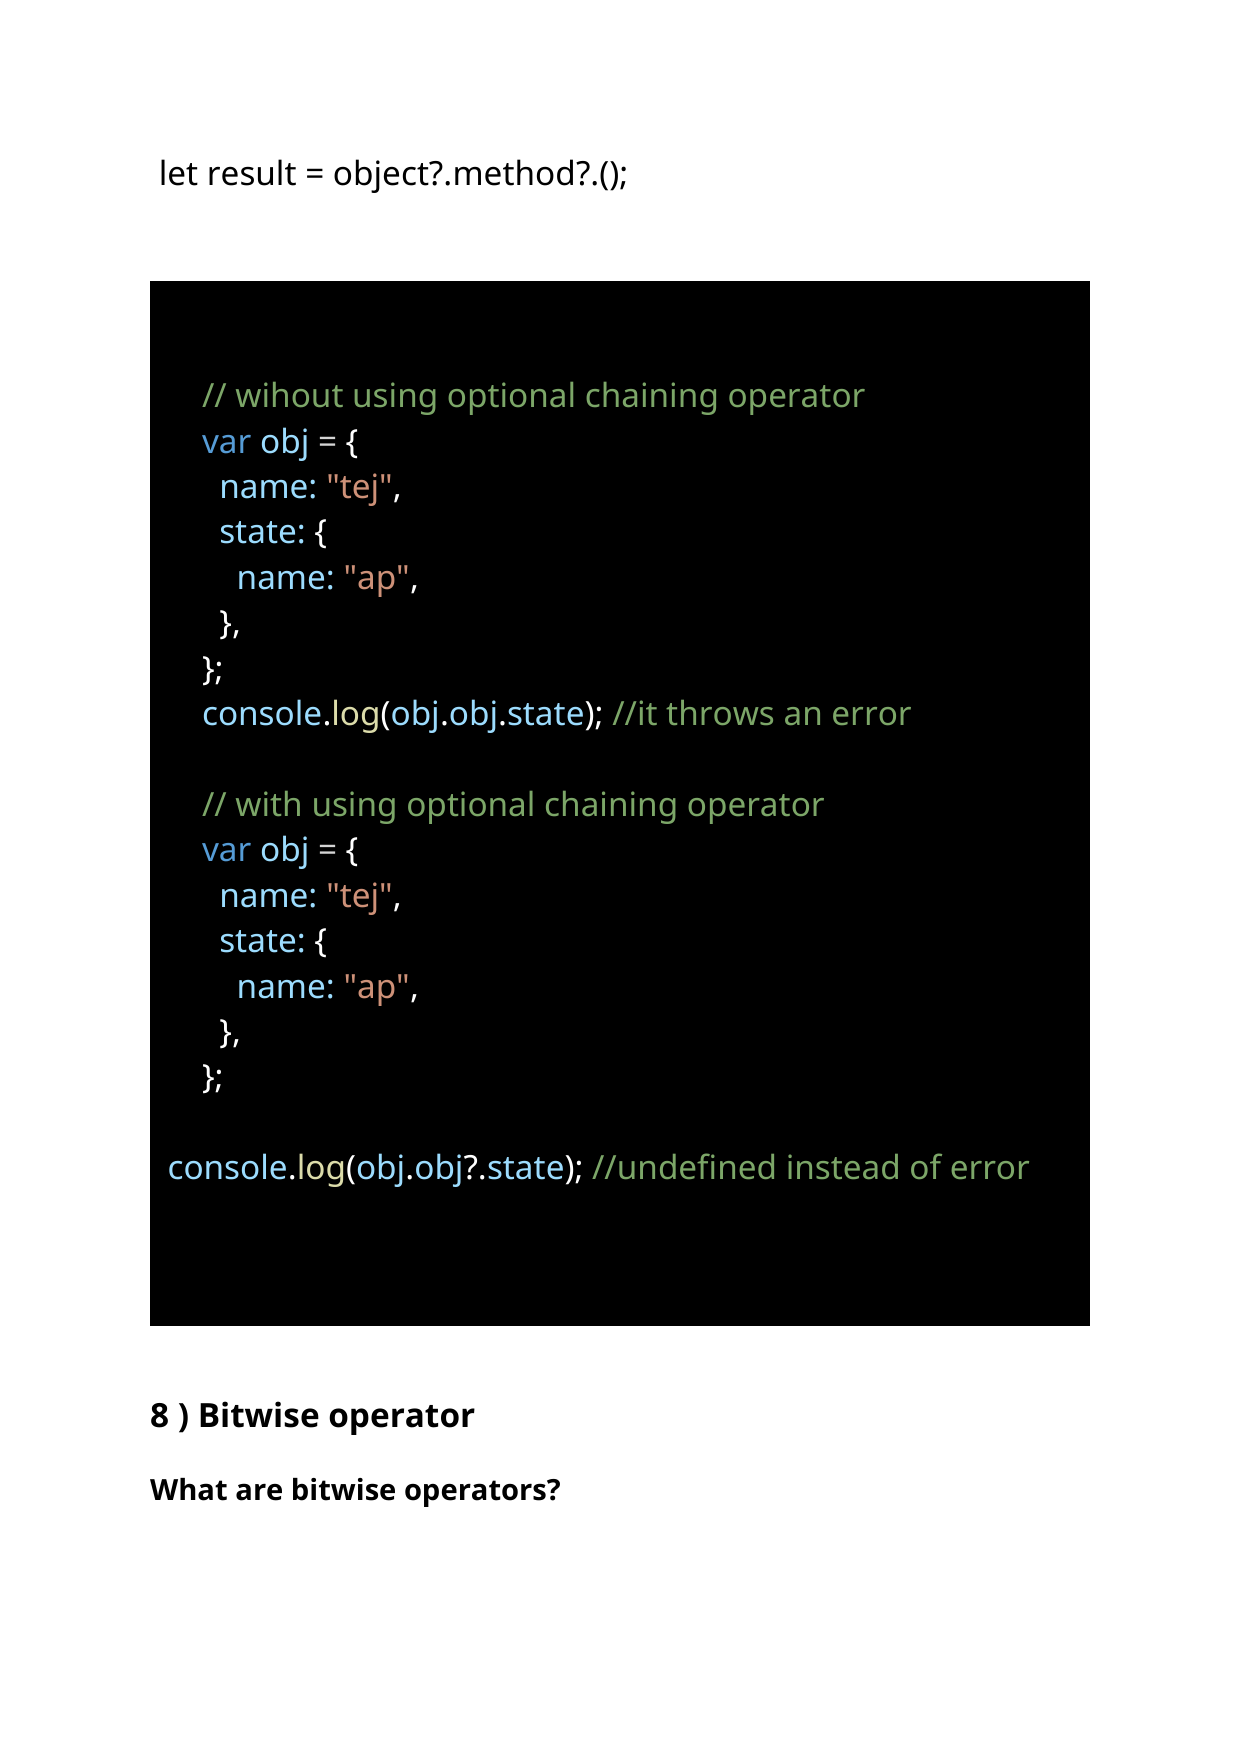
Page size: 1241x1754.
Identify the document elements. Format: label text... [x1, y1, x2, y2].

text 8 ) Bitwise operator [150, 1391, 1090, 1437]
text }; [150, 644, 1090, 690]
text What are bitwise operators? [150, 1469, 1090, 1509]
text name: "ap", [150, 962, 1090, 1008]
text name: "tej", [150, 872, 1090, 917]
text }, [150, 599, 1090, 644]
text name: "ap", [150, 554, 1090, 599]
text console.log(obj.obj?.state); //undefined instead of error [150, 1144, 1090, 1189]
text let result = object?.method?.(); [150, 150, 1090, 195]
text state: { [150, 508, 1090, 554]
text var obj = { [150, 826, 1090, 872]
text }; [150, 1053, 1090, 1099]
text // wihout using optional chaining operator [150, 372, 1090, 417]
text console.log(obj.obj.state); //it throws an error [150, 690, 1090, 735]
text // with using optional chaining operator [150, 781, 1090, 826]
text var obj = { [150, 417, 1090, 463]
text state: { [150, 917, 1090, 962]
text name: "tej", [150, 463, 1090, 508]
text }, [150, 1008, 1090, 1053]
